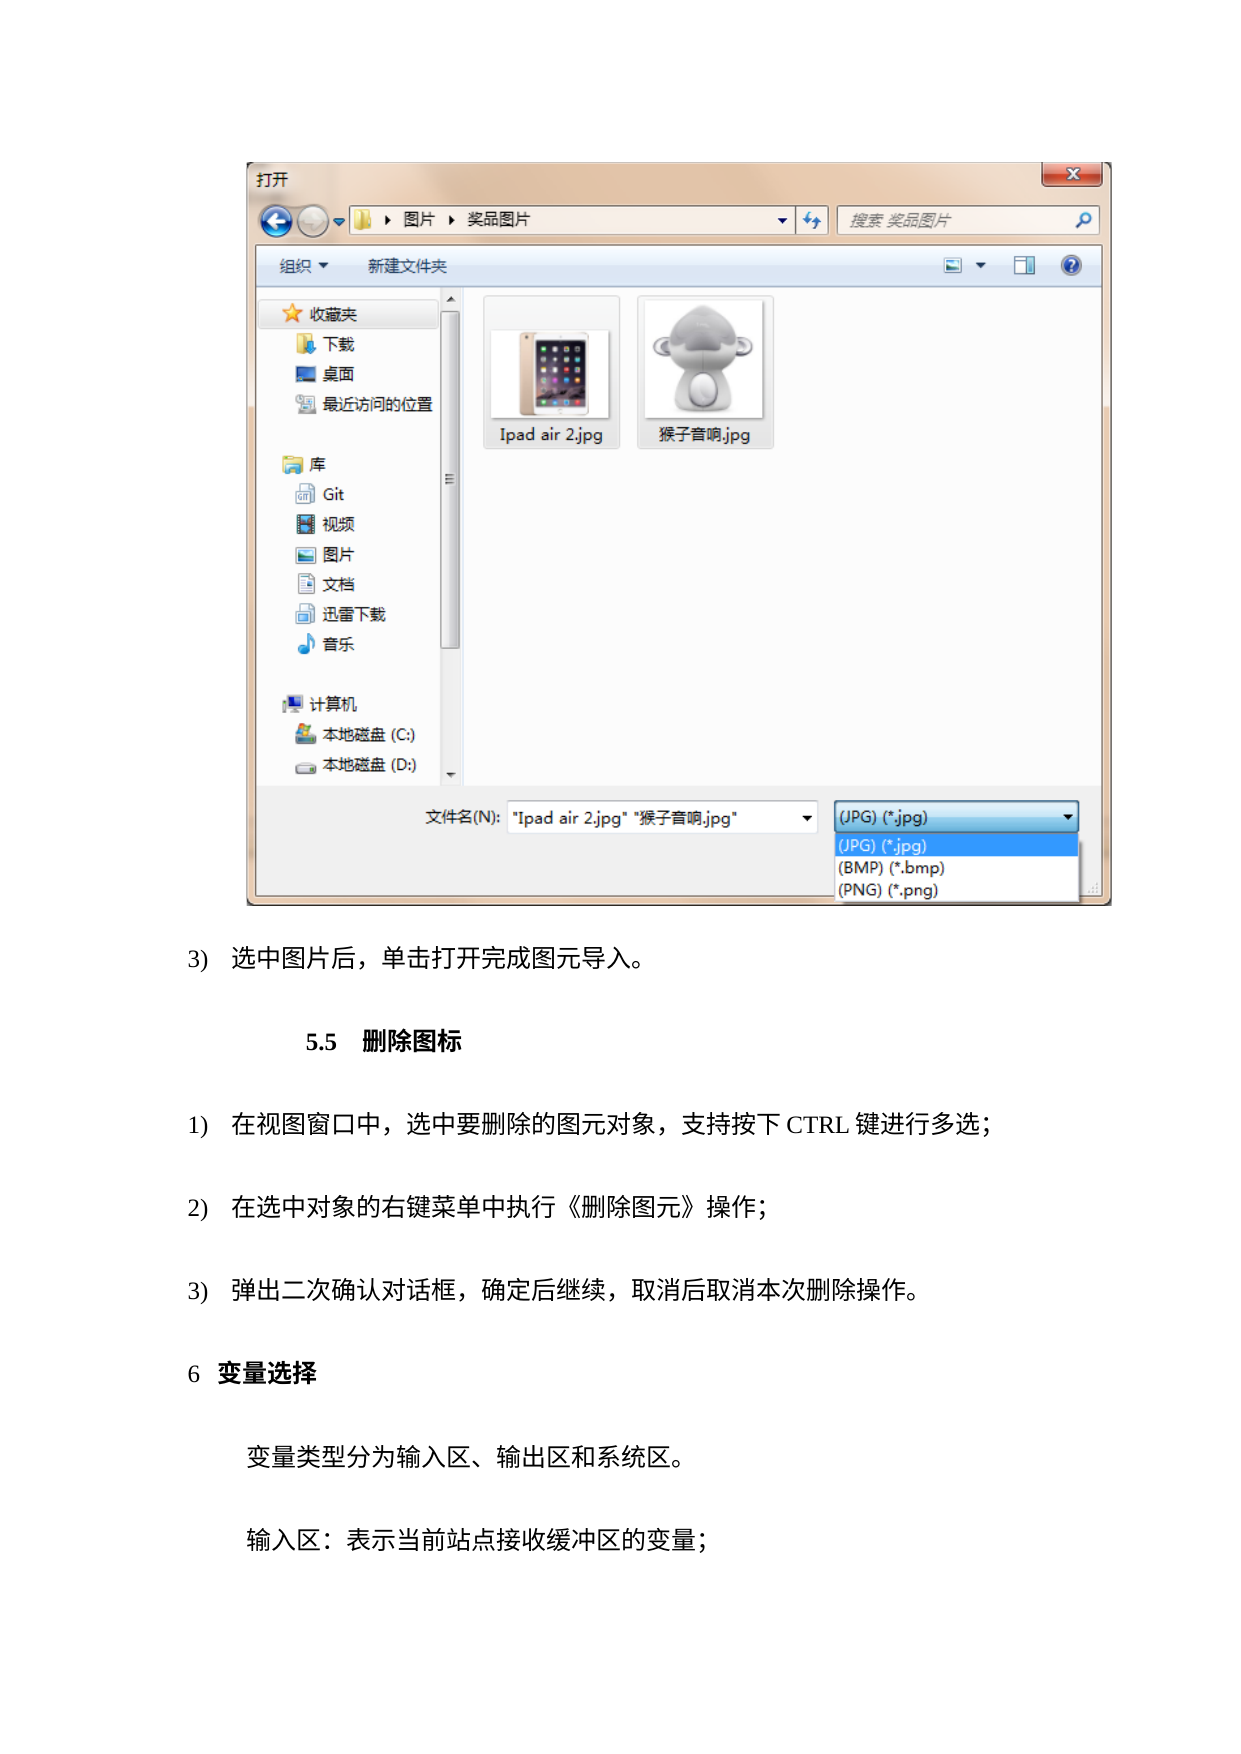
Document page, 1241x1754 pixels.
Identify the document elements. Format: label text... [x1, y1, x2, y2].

subtitle 变量选择 [187, 1339, 1053, 1404]
text 变量类型分为输入区、输出区和系统区。 [187, 1423, 1053, 1488]
list 在视图窗口中，选中要删除的图元对象，支持按下CTRL键进行多选； [187, 1090, 1053, 1155]
list 弹出二次确认对话框，确定后继续，取消后取消本次删除操作。 [187, 1256, 1053, 1321]
subtitle 删除图标 [247, 1007, 1053, 1072]
picture [246, 162, 1112, 906]
list 在选中对象的右键菜单中执行《删除图元》操作； [187, 1173, 1053, 1238]
list 选中图片后，单击打开完成图元导入。 [187, 924, 1053, 989]
text 输入区：表示当前站点接收缓冲区的变量； [187, 1506, 1053, 1571]
